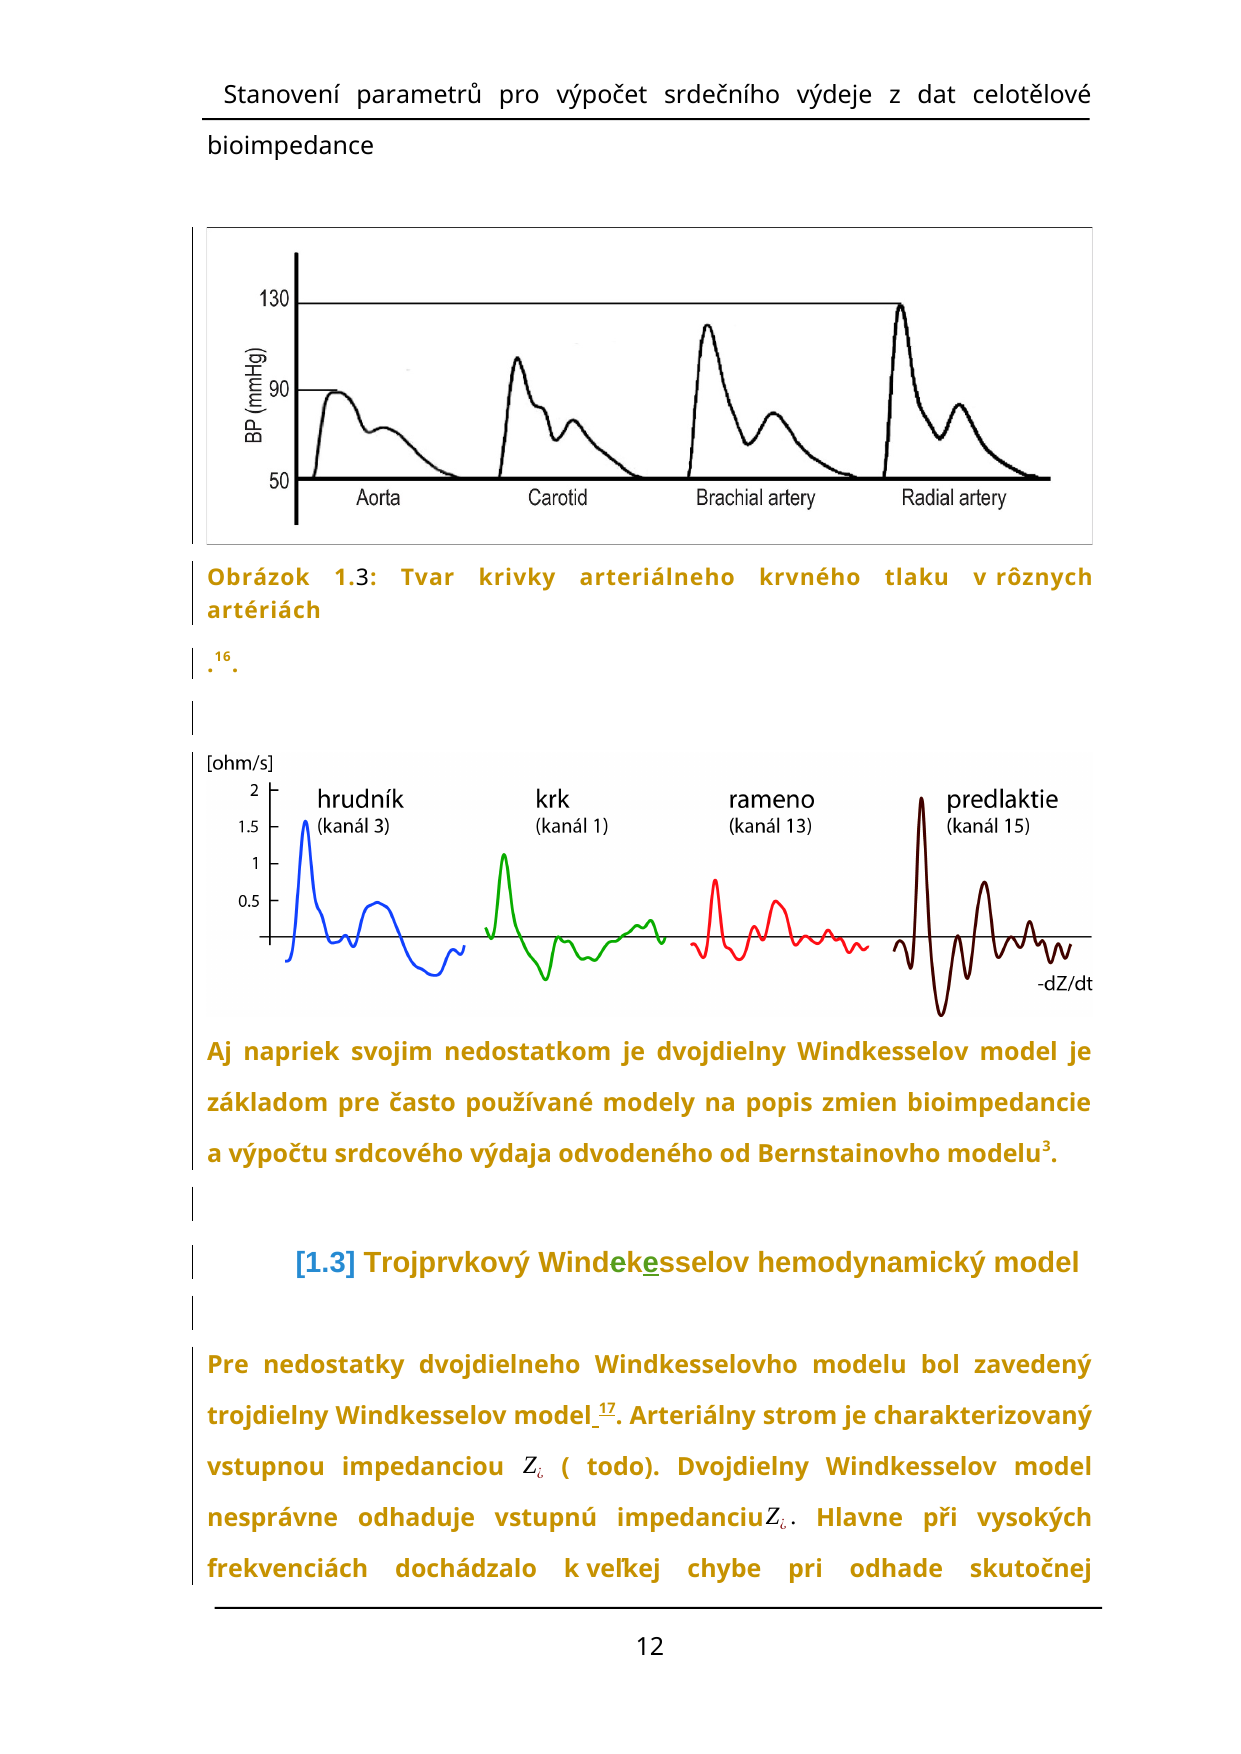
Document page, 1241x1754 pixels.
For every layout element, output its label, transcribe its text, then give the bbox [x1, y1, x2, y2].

picture [206, 752, 1093, 1017]
text Obrázok 1.3: Tvar krivky arteriálneho krvného tlaku v rôznych artériách [207, 561, 1092, 625]
picture [206, 227, 1093, 545]
text .16. [207, 648, 1092, 679]
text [207, 1347, 1092, 1585]
text Aj napriek svojim nedostatkom je dvojdielny Windkesselov model je základom pre často používané modely na popis zmien bioimpedancie a výpočtu srdcového výdaja odvodeného od Bernstainovho modelu3. [207, 1017, 1092, 1170]
subtitle Trojprvkový Windksselov hemodynamický model [295, 1245, 1092, 1279]
